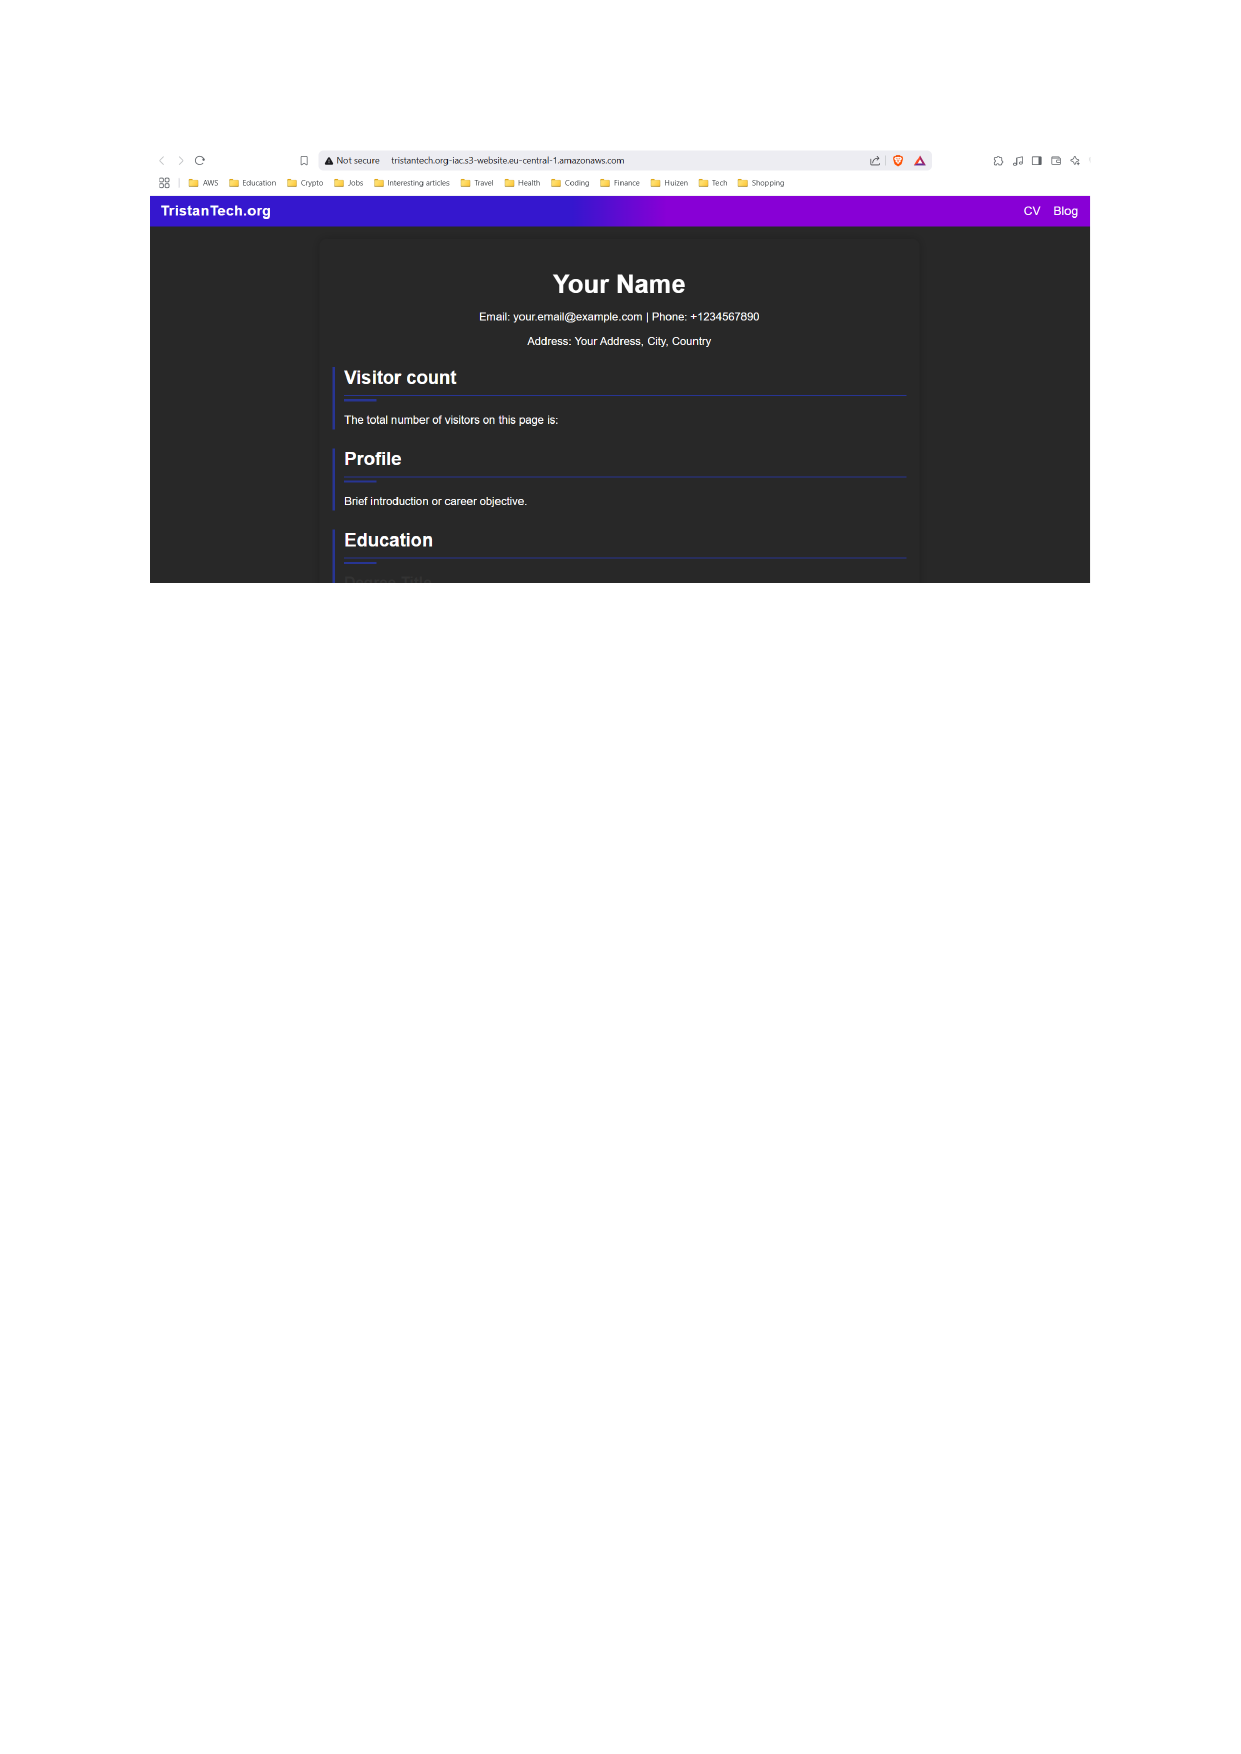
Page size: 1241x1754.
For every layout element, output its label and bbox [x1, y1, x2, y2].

picture [150, 150, 1091, 583]
